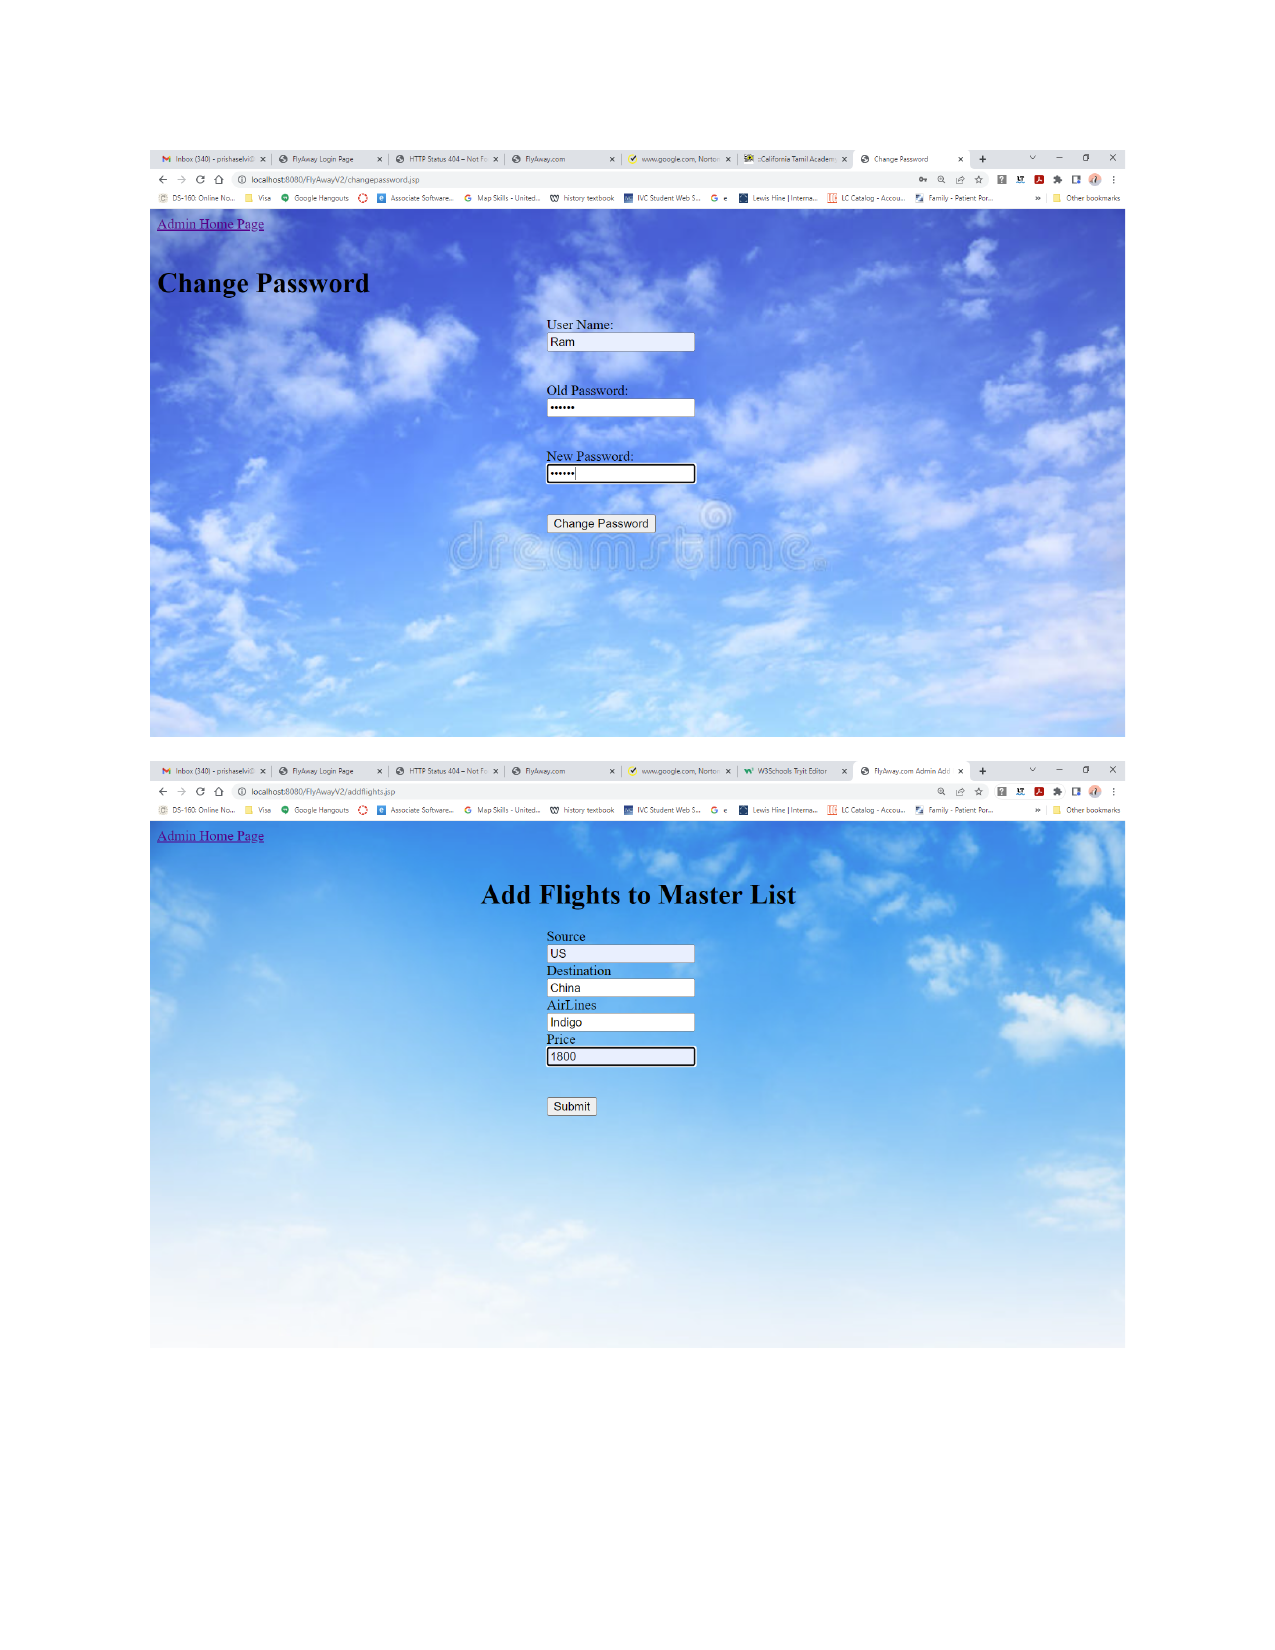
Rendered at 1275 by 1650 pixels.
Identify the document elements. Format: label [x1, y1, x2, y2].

picture [150, 150, 1125, 737]
picture [150, 761, 1125, 1348]
